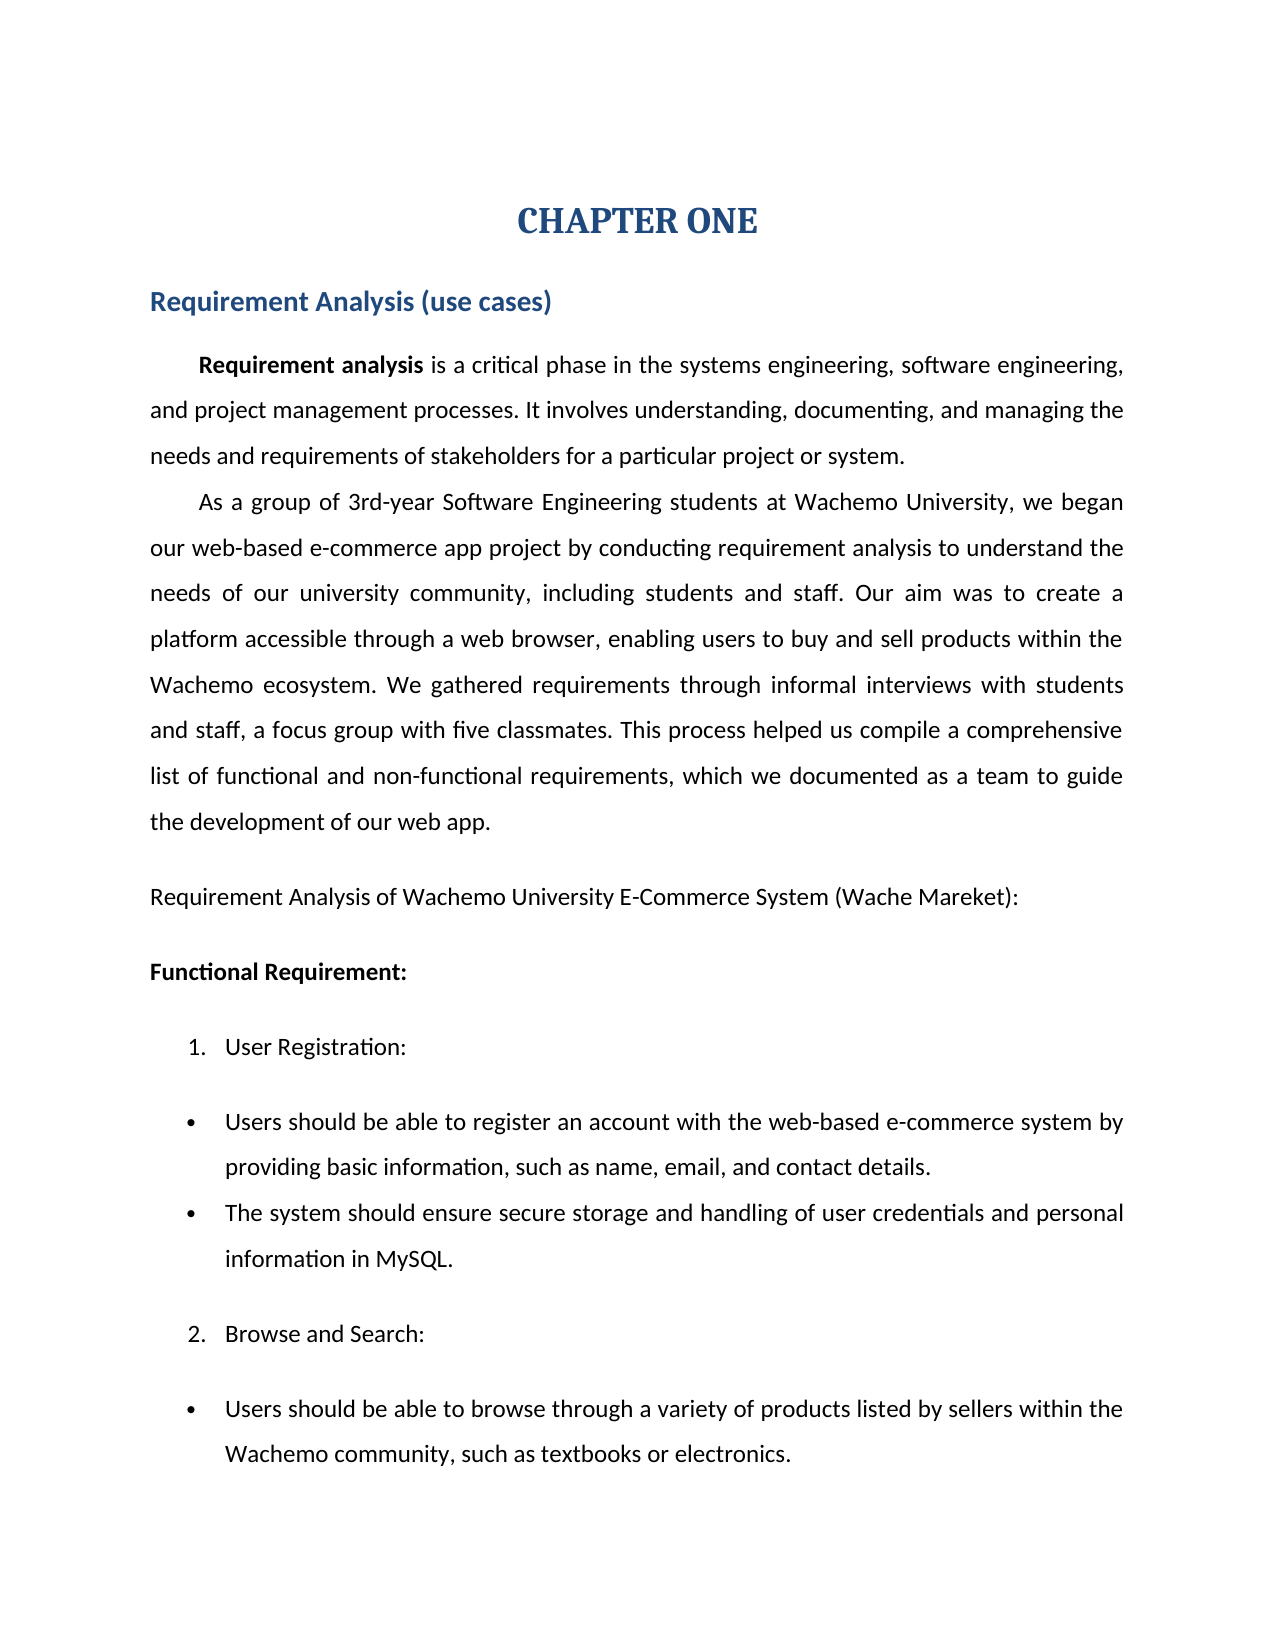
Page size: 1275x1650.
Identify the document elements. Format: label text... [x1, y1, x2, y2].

list Browse and Search: [187, 1318, 1125, 1348]
text As a group of 3rd-year Software Engineering students at Wachemo University, we began our web-based e-commerce app project by conducting requirement analysis to understand the needs of our university community, including students and staff. Our aim was to create a platform accessible through a web browser, enabling users to buy and sell products within the Wachemo ecosystem. We gathered requirements through informal interviews with students and staff, a focus group with five classmates. This process helped us compile a comprehensive list of functional and non-functional requirements, which we documented as a team to guide the development of our web app. [150, 486, 1125, 837]
text Requirement Analysis of Wachemo University E-Commerce System (Wache Mareket): [150, 881, 1125, 912]
text Requirement analysis is a critical phase in the systems engineering, software engineering, and project management processes. It involves understanding, documenting, and managing the needs and requirements of stakeholders for a particular project or system. [150, 349, 1125, 471]
list Users should be able to browse through a variety of products listed by sellers within the Wachemo community, such as textbooks or electronics. [187, 1393, 1125, 1469]
subtitle Requirement Analysis (use cases) [150, 283, 1125, 318]
text Functional Requirement: [150, 956, 1125, 986]
subtitle CHAPTER ONE [150, 200, 1125, 243]
list The system should ensure secure storage and handling of user credentials and personal information in MySQL. [187, 1197, 1125, 1273]
list Users should be able to register an account with the web-based e-commerce system by providing basic information, such as name, email, and contact details. [187, 1106, 1125, 1182]
list User Registration: [187, 1031, 1125, 1061]
